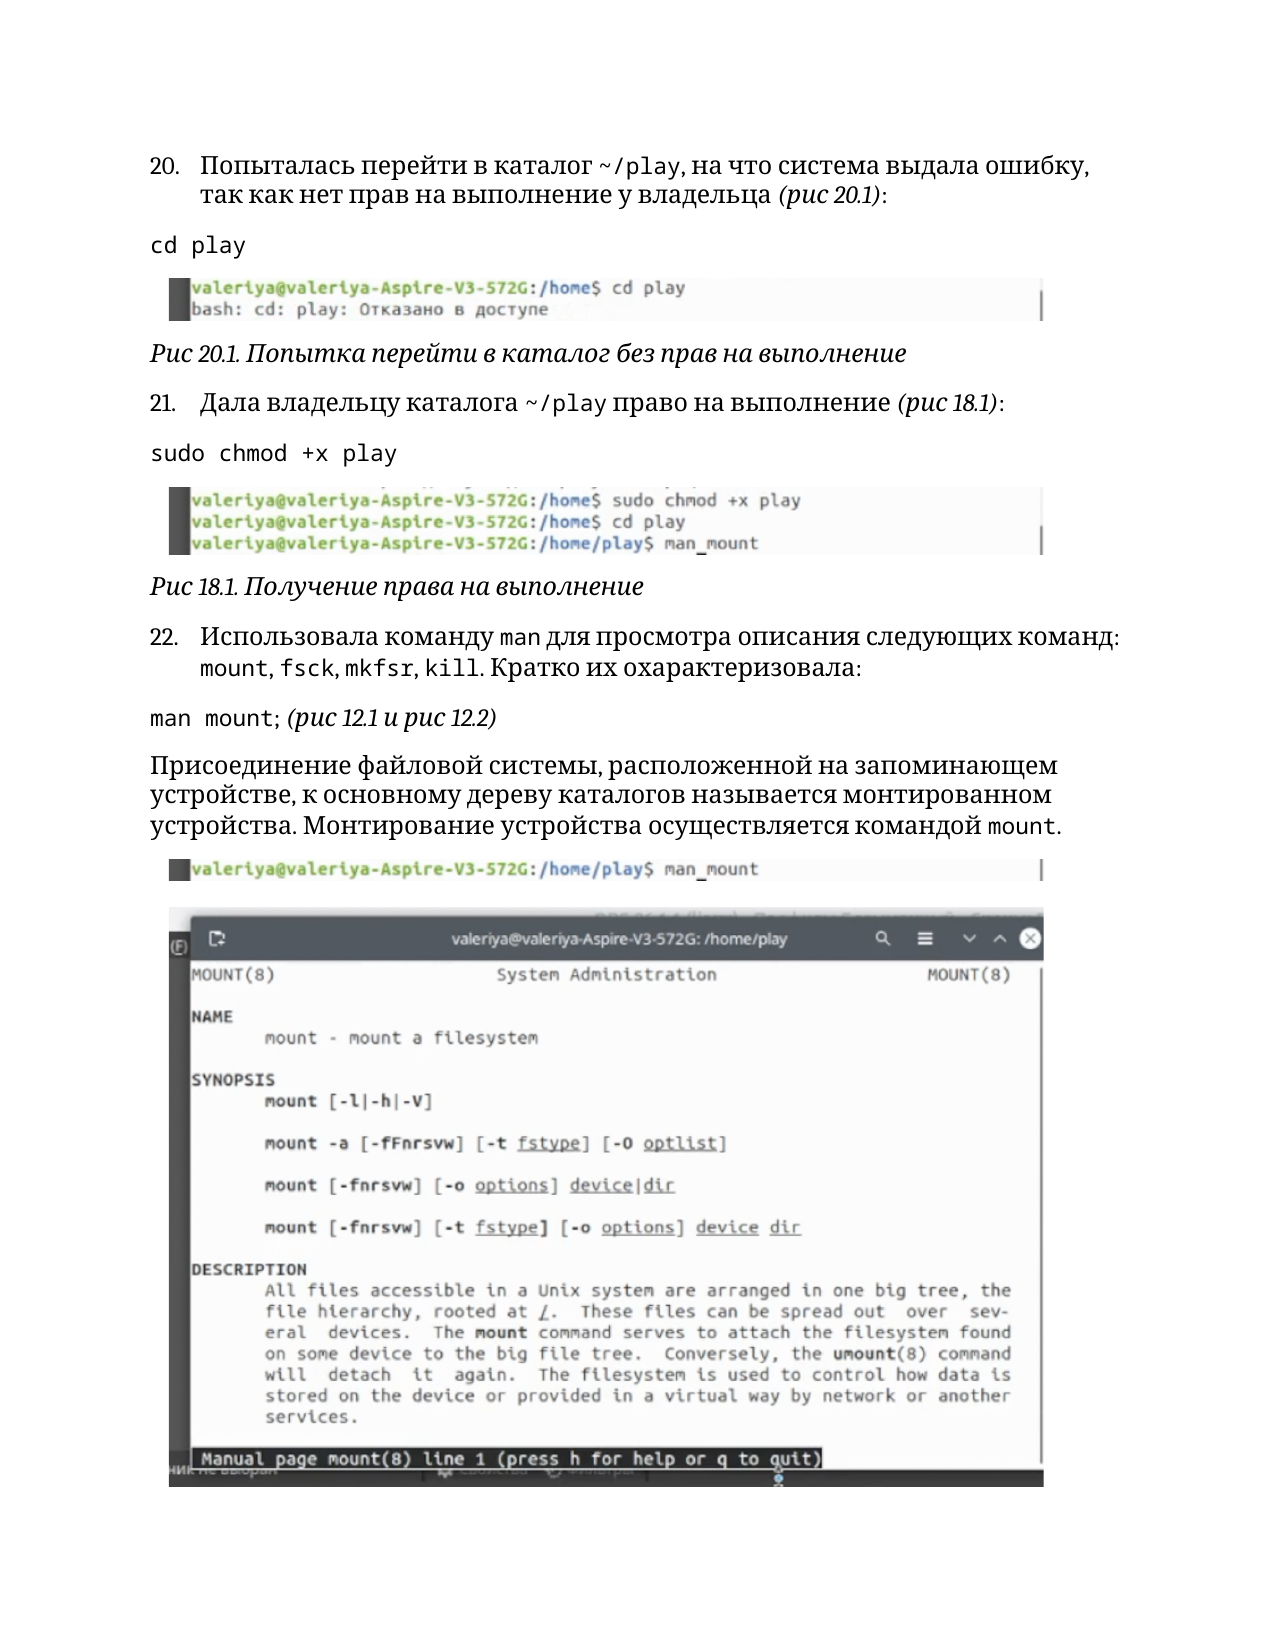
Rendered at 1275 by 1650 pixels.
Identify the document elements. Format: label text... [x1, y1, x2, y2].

text cd play [150, 229, 1125, 260]
text Рис 18.1. Получение права на выполнение [150, 573, 1125, 602]
text man mount; (рис 12.1 и рис 12.2) [150, 702, 1125, 733]
picture [168, 487, 1044, 555]
text sudo chmod +x play [150, 437, 1125, 468]
picture [168, 907, 1044, 1487]
list Использовала команду man для просмотра описания следующих команд: mount, fsck, mkfsr, kill. Кратко их охарактеризовала: [150, 621, 1125, 683]
picture [168, 859, 1044, 881]
list Дала владельцу каталога ~/play право на выполнение (рис 18.1): [150, 387, 1125, 418]
text Рис 20.1. Попытка перейти в каталог без прав на выполнение [150, 339, 1125, 368]
picture [168, 278, 1044, 321]
list Попыталась перейти в каталог ~/play, на что система выдала ошибку, так как нет прав на выполнение у владельца (рис 20.1): [150, 150, 1125, 210]
text Присоединение файловой системы, расположенной на запоминающем устройстве, к основному дереву каталогов называется монтированном устройства. Монтирование устройства осуществляется командой mount. [150, 752, 1125, 841]
